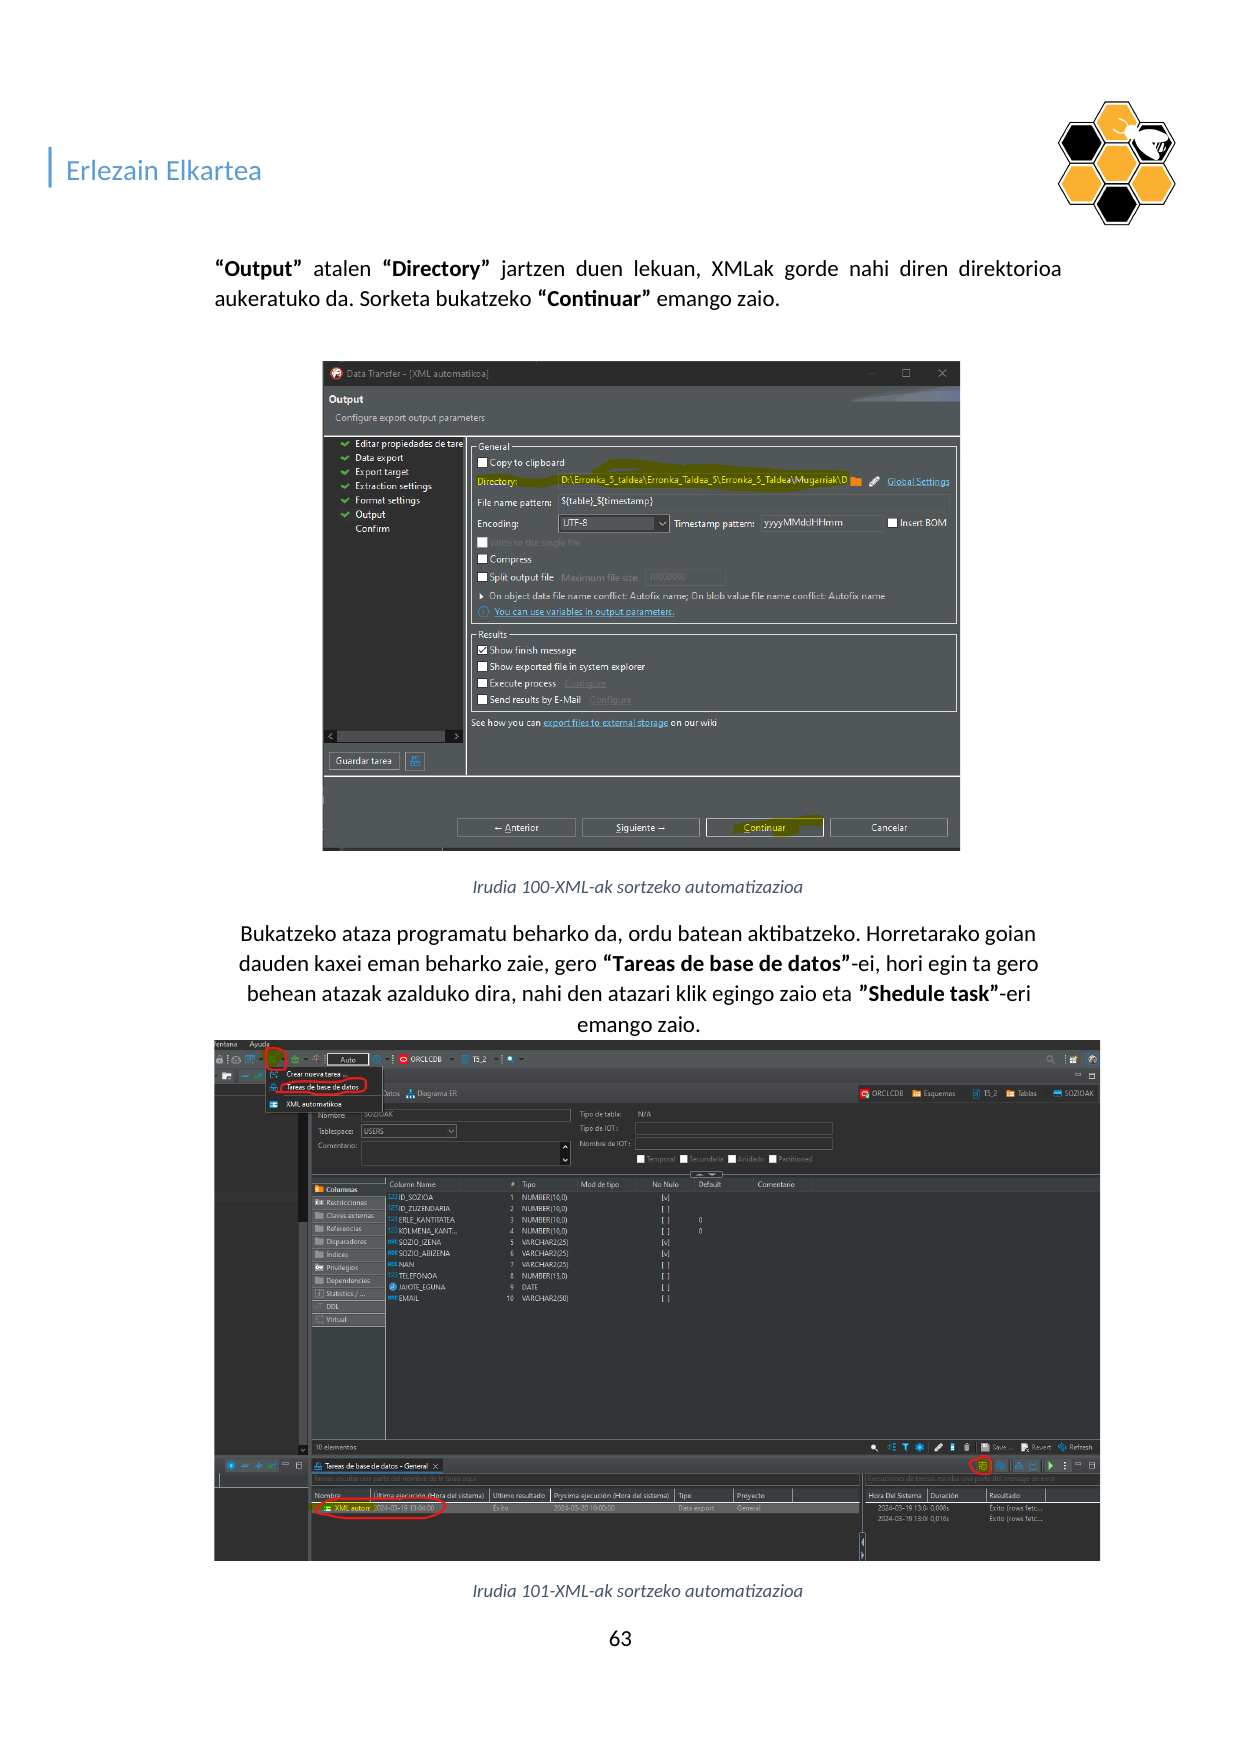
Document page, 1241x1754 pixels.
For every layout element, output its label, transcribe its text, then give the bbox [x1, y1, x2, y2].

picture [1045, 101, 1200, 227]
picture [322, 361, 960, 851]
text Irudia 101-XML-ak sortzeko automatizazioa [214, 1579, 1063, 1602]
picture [214, 1040, 1101, 1561]
text “Output” atalen “Directory” jartzen duen lekuan, XMLak gorde nahi diren direktorioa aukeratuko da. Sorketa bukatzeko “Continuar” emango zaio. [214, 254, 1063, 313]
text Bukatzeko ataza programatu beharko da, ordu batean aktibatzeko. Horretarako goian dauden kaxei eman beharko zaie, gero “Tareas de base de datos”-ei, hori egin ta gero behean atazak azalduko dira, nahi den atazari klik egingo zaio eta ”Shedule task”-eri emango zaio. [214, 919, 1063, 1040]
text Irudia 100-XML-ak sortzeko automatizazioa [214, 875, 1063, 898]
